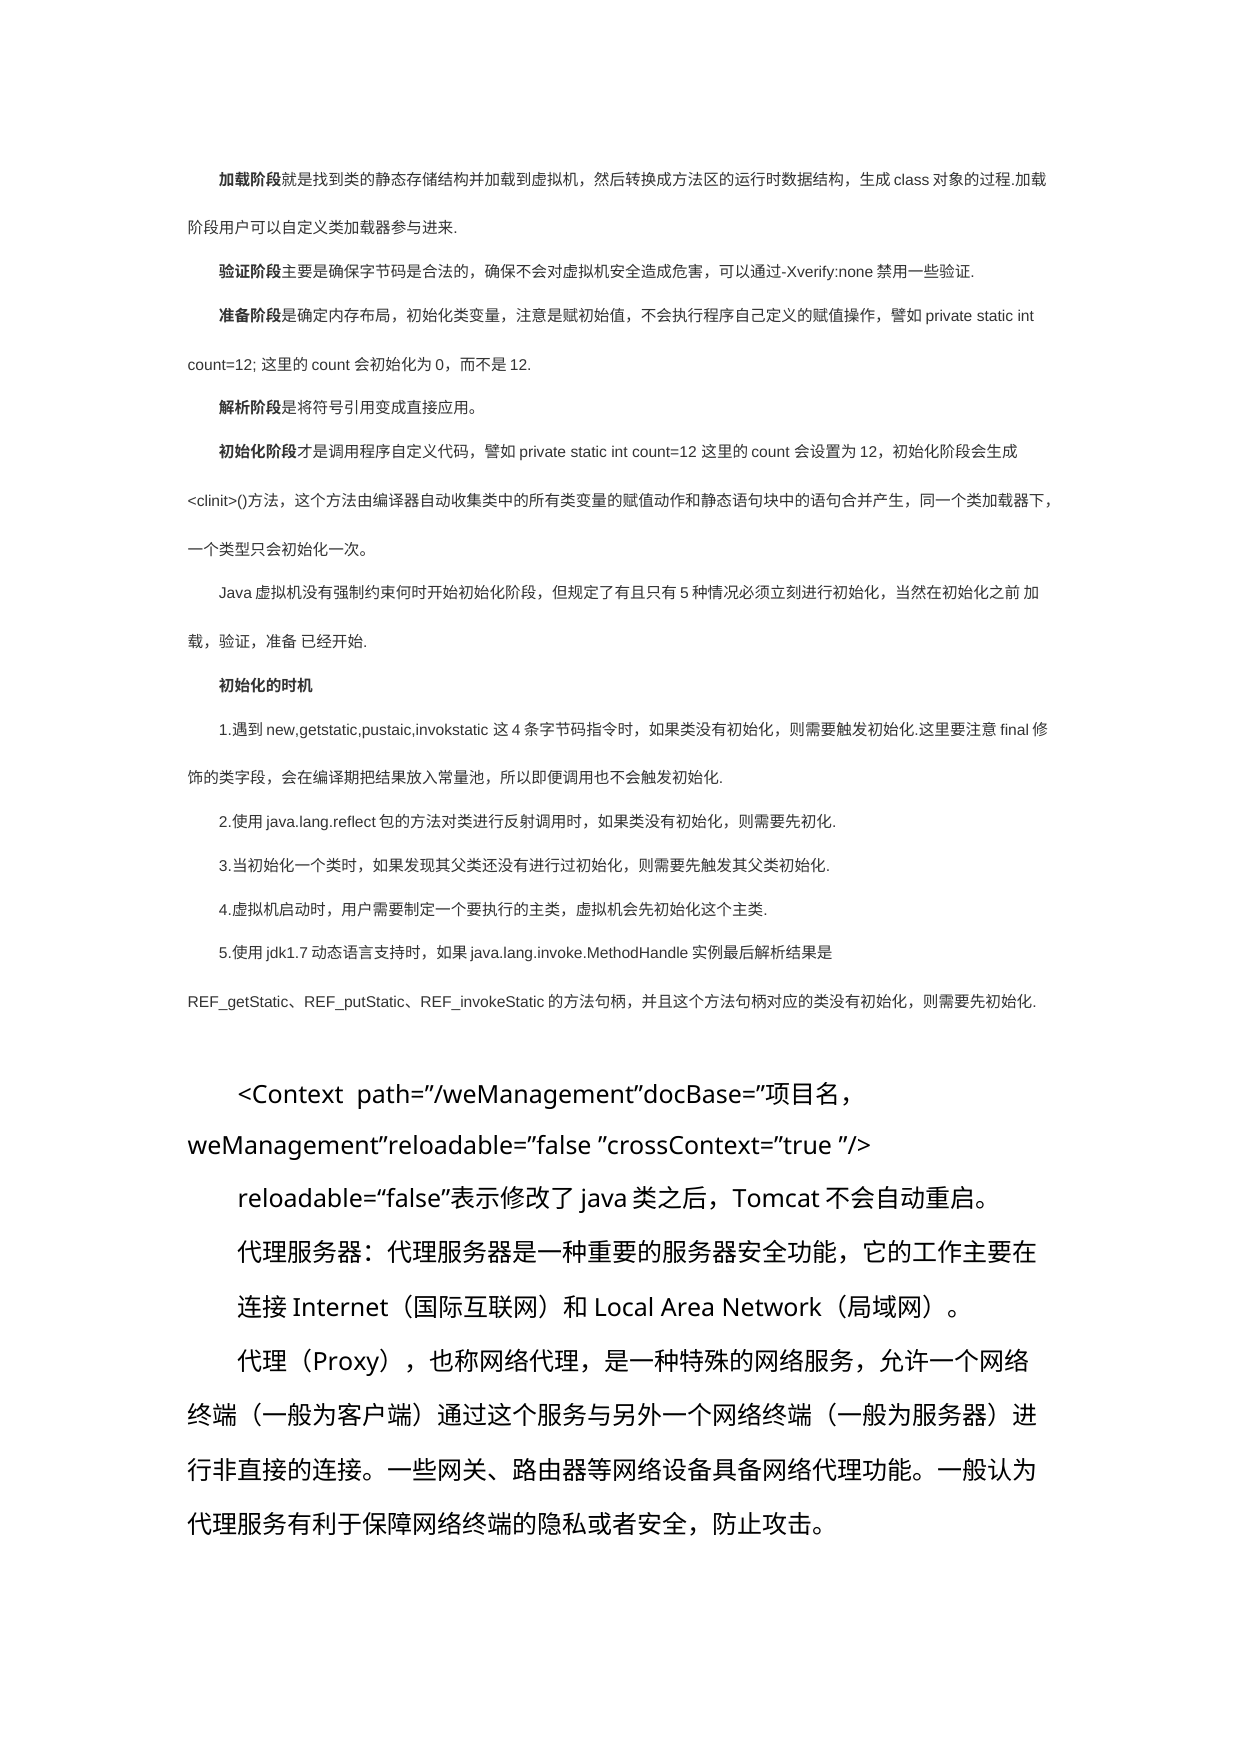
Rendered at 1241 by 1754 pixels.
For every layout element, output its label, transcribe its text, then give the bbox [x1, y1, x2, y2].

text <Context path=”/weManagement”docBase=”项目名，weManagement”reloadable=”false ”crossContext=”true ”/> [187, 1074, 1053, 1161]
text 代理（Proxy），也称网络代理，是一种特殊的网络服务，允许一个网络终端（一般为客户端）通过这个服务与另外一个网络终端（一般为服务器）进行非直接的连接。一些网关、路由器等网络设备具备网络代理功能。一般认为代理服务有利于保障网络终端的隐私或者安全，防止攻击。 [187, 1341, 1053, 1541]
text 2.使用java.lang.reflect包的方法对类进行反射调用时，如果类没有初始化，则需要先初化. [187, 804, 1053, 837]
text 验证阶段主要是确保字节码是合法的，确保不会对虚拟机安全造成危害，可以通过-Xverify:none禁用一些验证. [187, 254, 1053, 287]
text 加载阶段就是找到类的静态存储结构并加载到虚拟机，然后转换成方法区的运行时数据结构，生成class对象的过程.加载阶段用户可以自定义类加载器参与进来. [187, 162, 1053, 243]
text 解析阶段是将符号引用变成直接应用。 [187, 391, 1053, 423]
text 3.当初始化一个类时，如果发现其父类还没有进行过初始化，则需要先触发其父类初始化. [187, 848, 1053, 881]
text 准备阶段是确定内存布局，初始化类变量，注意是赋初始值，不会执行程序自己定义的赋值操作，譬如 private static int count=12; 这里的 count 会初始化为0，而不是12. [187, 298, 1053, 379]
text 连接Internet（国际互联网）和Local Area Network（局域网）。 [187, 1287, 1053, 1323]
text reloadable=“false”表示修改了java类之后，Tomcat不会自动重启。 [187, 1178, 1053, 1214]
text 1.遇到new,getstatic,pustaic,invokstatic 这4条字节码指令时，如果类没有初始化，则需要触发初始化.这里要注意 final修饰的类字段，会在编译期把结果放入常量池，所以即便调用也不会触发初始化. [187, 712, 1053, 793]
text 代理服务器：代理服务器是一种重要的服务器安全功能，它的工作主要在 [187, 1233, 1053, 1269]
text 初始化的时机 [187, 668, 1053, 701]
text 5.使用jdk1.7动态语言支持时，如果java.lang.invoke.MethodHandle实例最后解析结果是REF_getStatic、REF_putStatic、REF_invokeStatic的方法句柄，并且这个方法句柄对应的类没有初始化，则需要先初始化. [187, 936, 1053, 1017]
text Java虚拟机没有强制约束何时开始初始化阶段，但规定了有且只有5种情况必须立刻进行初始化，当然在初始化之前 加载，验证，准备 已经开始. [187, 576, 1053, 657]
text 初始化阶段才是调用程序自定义代码，譬如 private static int count=12 这里的count 会设置为12，初始化阶段会生成<clinit>()方法，这个方法由编译器自动收集类中的所有类变量的赋值动作和静态语句块中的语句合并产生，同一个类加载器下，一个类型只会初始化一次。 [187, 434, 1053, 564]
text 4.虚拟机启动时，用户需要制定一个要执行的主类，虚拟机会先初始化这个主类. [187, 892, 1053, 924]
